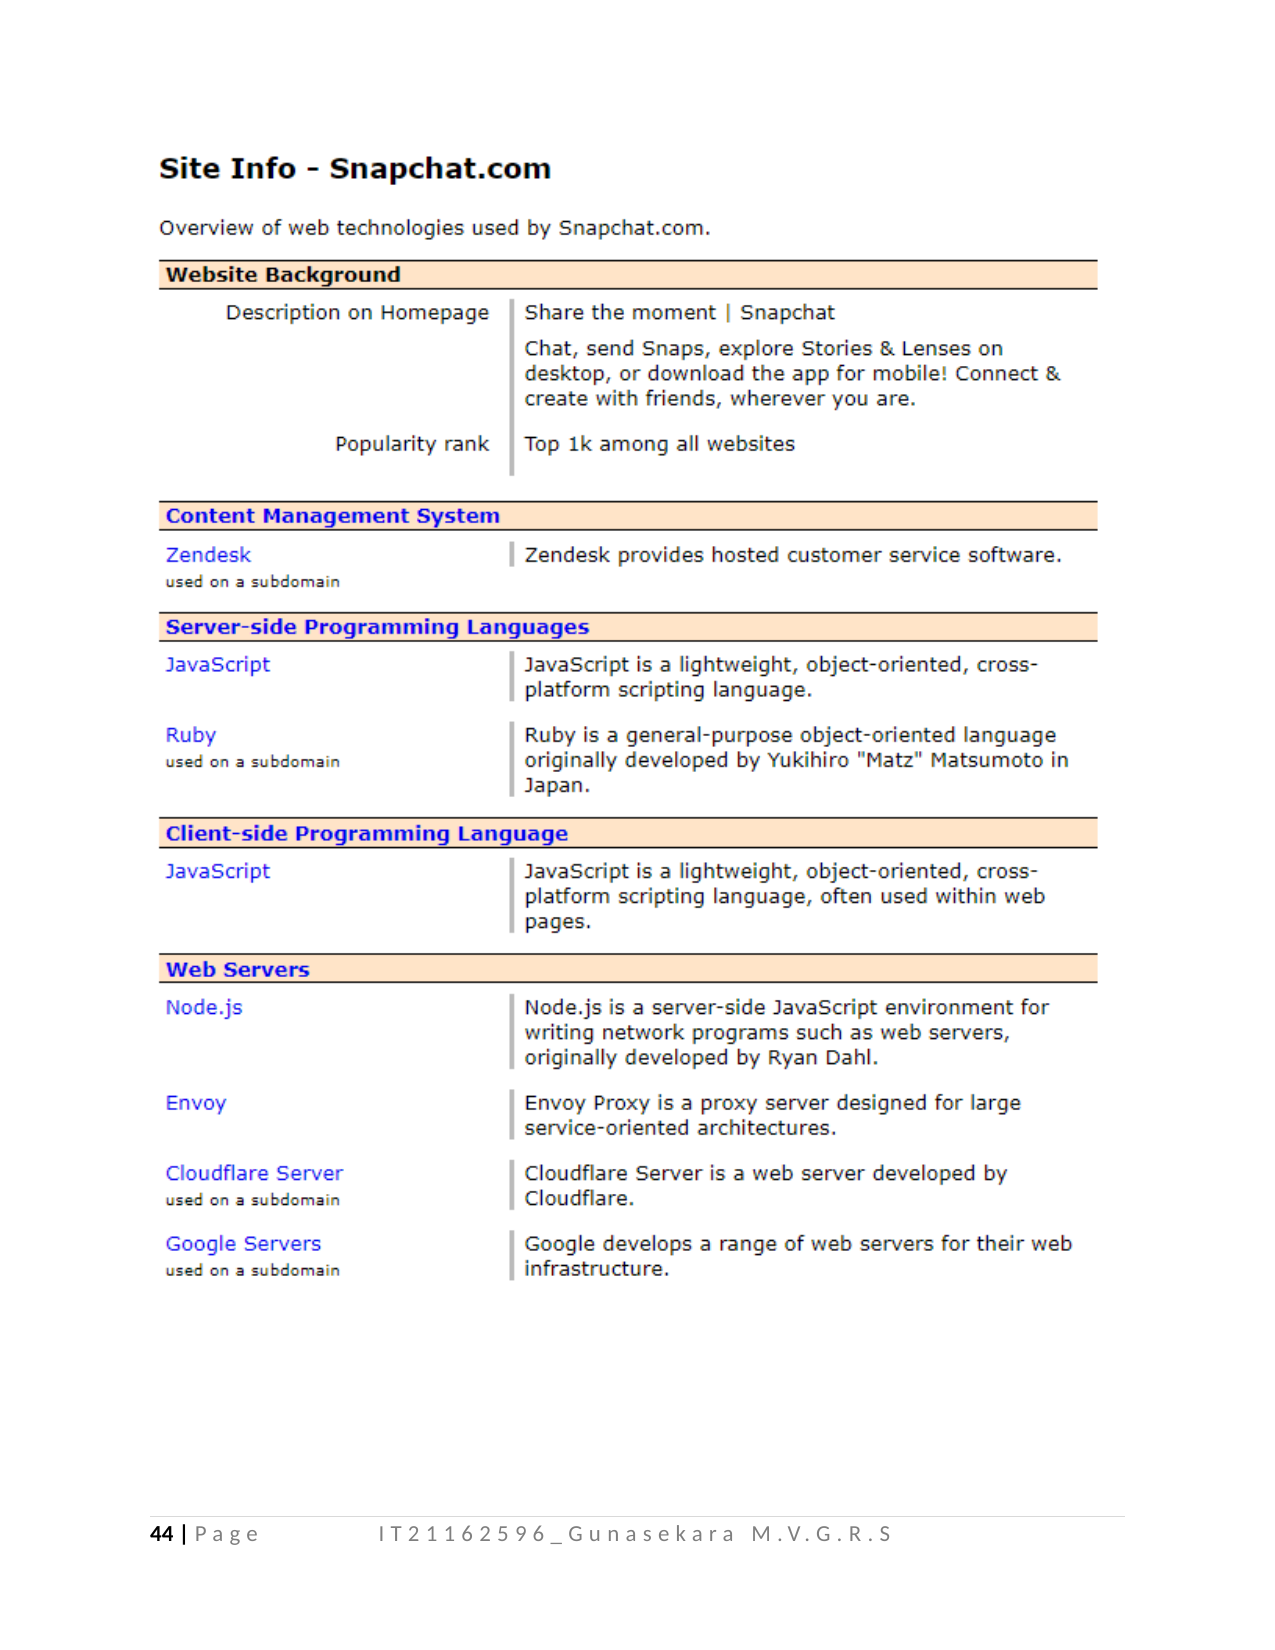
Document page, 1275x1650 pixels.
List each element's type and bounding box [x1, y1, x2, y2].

picture [150, 150, 1112, 1301]
